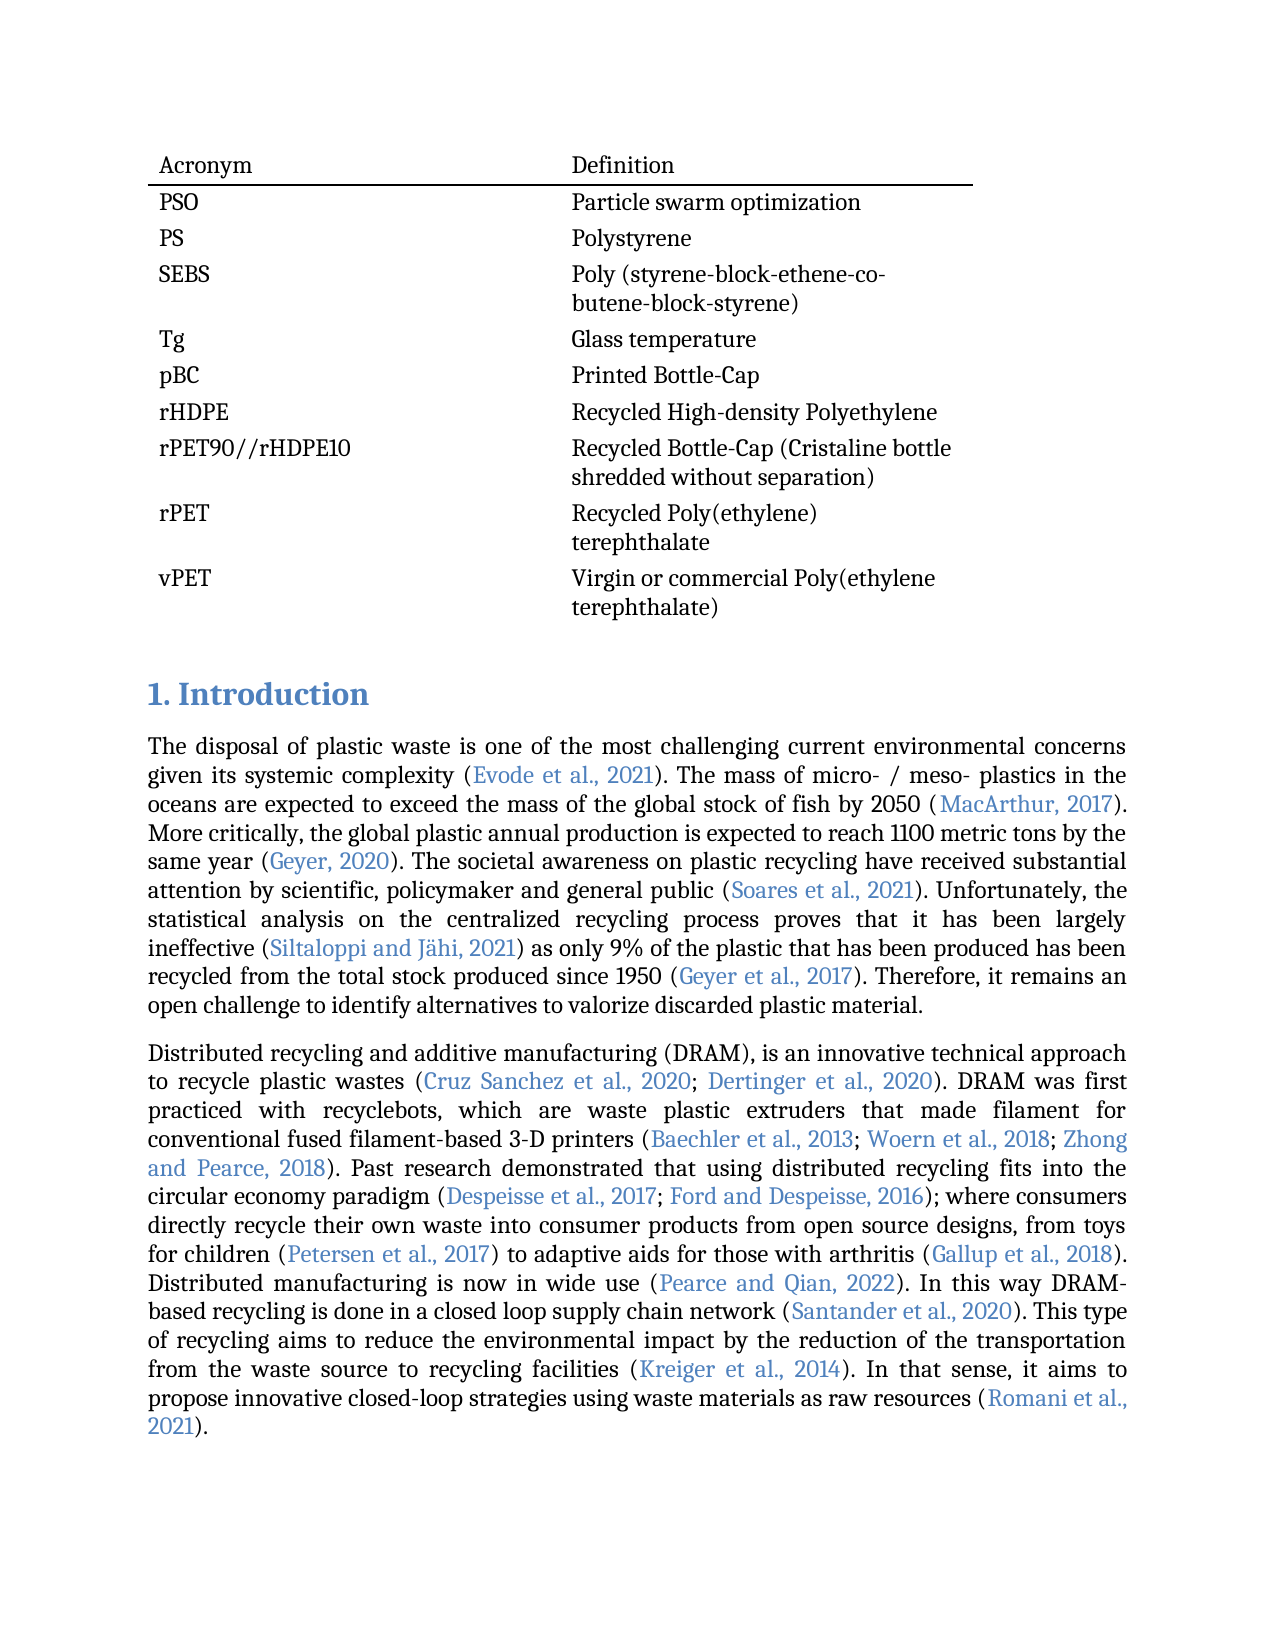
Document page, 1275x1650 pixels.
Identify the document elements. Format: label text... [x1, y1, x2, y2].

table_cell Virgin or commercial Poly(ethylene terephthalate) [560, 560, 973, 625]
table_header Definition [560, 148, 973, 184]
table_cell Polystyrene [560, 220, 973, 256]
table_cell pBC [148, 358, 560, 394]
table_cell PS [148, 220, 560, 256]
table_cell Particle swarm optimization [560, 186, 973, 220]
table_cell Printed Bottle-Cap [560, 358, 973, 394]
table_cell rHDPE [148, 394, 560, 430]
table_cell Tg [148, 321, 560, 358]
table_cell Poly (styrene-block-ethene-co-butene-block-styrene) [560, 256, 973, 321]
table_cell Glass temperature [560, 321, 973, 358]
table_header Acronym [148, 148, 560, 184]
table_cell PSO [148, 186, 560, 220]
text The disposal of plastic waste is one of the most challenging current environmental concerns given its systemic complexity (Evode et al., 2021). The mass of micro- / meso- plastics in the oceans are expected to exceed the mass of the global stock of fish by 2050 (MacArthur, 2017). More critically, the global plastic annual production is expected to reach 1100 metric tons by the same year (Geyer, 2020). The societal awareness on plastic recycling have received substantial attention by scientific, policymaker and general public (Soares et al., 2021). Unfortunately, the statistical analysis on the centralized recycling process proves that it has been largely ineffective (Siltaloppi and Jähi, 2021) as only 9% of the plastic that has been produced has been recycled from the total stock produced since 1950 (Geyer et al., 2017). Therefore, it remains an open challenge to identify alternatives to valorize discarded plastic material. [148, 732, 1127, 1020]
subtitle 1. Introduction [148, 675, 1127, 713]
table_cell SEBS [148, 256, 560, 321]
table_cell rPET [148, 495, 560, 560]
table_cell vPET [148, 560, 560, 625]
table_cell rPET90//rHDPE10 [148, 430, 560, 495]
table_cell Recycled Poly(ethylene) terephthalate [560, 495, 973, 560]
table_cell Recycled Bottle-Cap (Cristaline bottle shredded without separation) [560, 430, 973, 495]
table_cell Recycled High-density Polyethylene [560, 394, 973, 430]
text Distributed recycling and additive manufacturing (DRAM), is an innovative technical approach to recycle plastic wastes (Cruz Sanchez et al., 2020; Dertinger et al., 2020). DRAM was first practiced with recyclebots, which are waste plastic extruders that made filament for conventional fused filament-based 3-D printers (Baechler et al., 2013; Woern et al., 2018; Zhong and Pearce, 2018). Past research demonstrated that using distributed recycling fits into the circular economy paradigm (Despeisse et al., 2017; Ford and Despeisse, 2016); where consumers directly recycle their own waste into consumer products from open source designs, from toys for children (Petersen et al., 2017) to adaptive aids for those with arthritis (Gallup et al., 2018). Distributed manufacturing is now in wide use (Pearce and Qian, 2022). In this way DRAM-based recycling is done in a closed loop supply chain network (Santander et al., 2020). This type of recycling aims to reduce the environmental impact by the reduction of the transportation from the waste source to recycling facilities (Kreiger et al., 2014). In that sense, it aims to propose innovative closed-loop strategies using waste materials as raw resources (Romani et al., 2021). [148, 1038, 1127, 1441]
